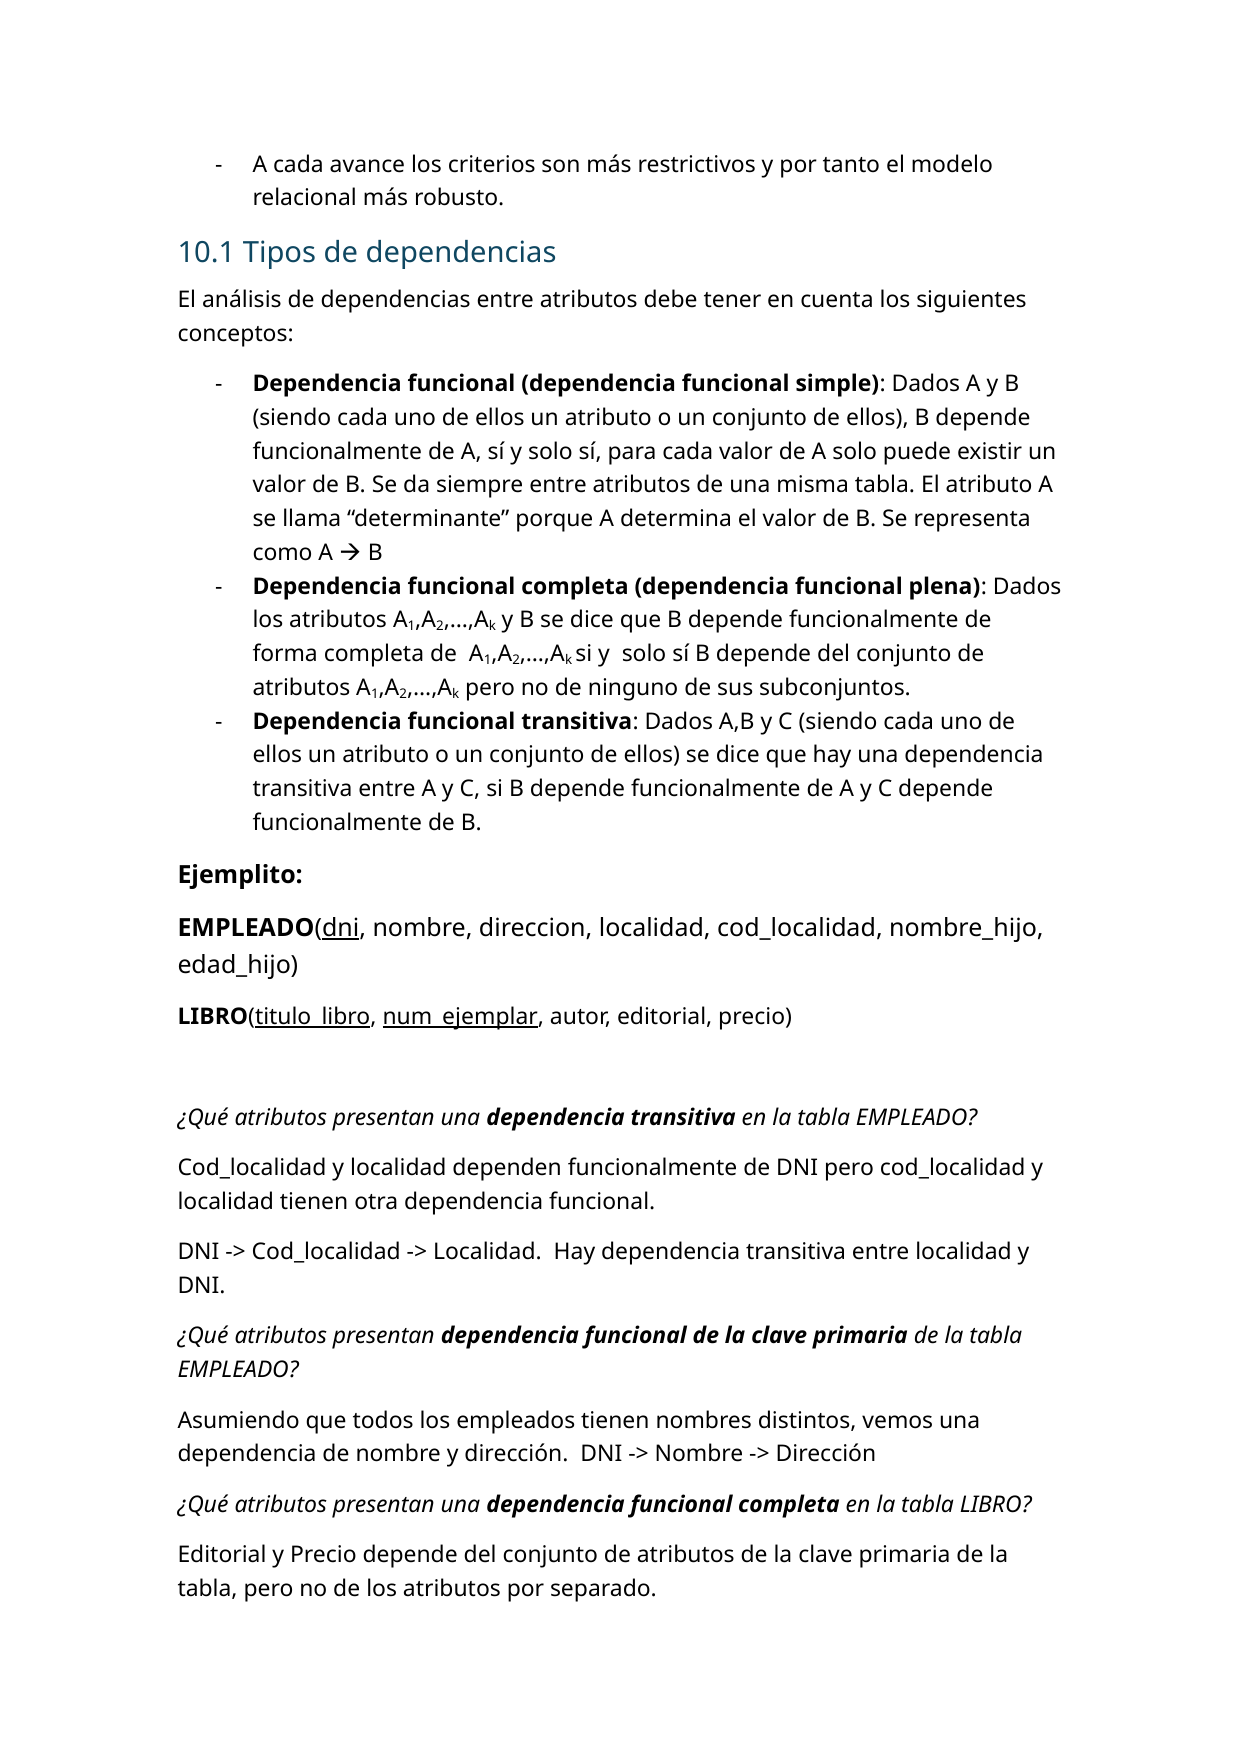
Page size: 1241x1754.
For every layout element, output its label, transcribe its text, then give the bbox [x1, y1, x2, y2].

text Ejemplito: [177, 856, 1063, 890]
list Dependencia funcional completa (dependencia funcional plena): Dados los atributos A1,A2,…,Ak y B se dice que B depende funcionalmente de forma completa de A1,A2,…,Ak si y solo sí B depende del conjunto de atributos A1,A2,…,Ak pero no de ninguno de sus subconjuntos. [215, 569, 1063, 702]
text DNI -> Cod_localidad -> Localidad. Hay dependencia transitiva entre localidad y DNI. [177, 1235, 1063, 1300]
text ¿Qué atributos presentan dependencia funcional de la clave primaria de la tabla EMPLEADO? [177, 1319, 1063, 1384]
text ¿Qué atributos presentan una dependencia transitiva en la tabla EMPLEADO? [177, 1101, 1063, 1132]
text EMPLEADO(dni, nombre, direccion, localidad, cod_localidad, nombre_hijo, edad_hijo) [177, 910, 1063, 981]
text LIBRO(titulo_libro, num_ejemplar, autor, editorial, precio) [177, 1000, 1063, 1031]
text Asumiendo que todos los empleados tienen nombres distintos, vemos una dependencia de nombre y dirección. DNI -> Nombre -> Dirección [177, 1404, 1063, 1469]
text Cod_localidad y localidad dependen funcionalmente de DNI pero cod_localidad y localidad tienen otra dependencia funcional. [177, 1151, 1063, 1216]
subtitle 10.1 Tipos de dependencias [177, 232, 1063, 271]
list A cada avance los criterios son más restrictivos y por tanto el modelo relacional más robusto. [215, 148, 1063, 213]
list Dependencia funcional (dependencia funcional simple): Dados A y B (siendo cada uno de ellos un atributo o un conjunto de ellos), B depende funcionalmente de A, sí y solo sí, para cada valor de A solo puede existir un valor de B. Se da siempre entre atributos de una misma tabla. El atributo A se llama “determinante” porque A determina el valor de B. Se representa como A B [215, 367, 1063, 567]
list Dependencia funcional transitiva: Dados A,B y C (siendo cada uno de ellos un atributo o un conjunto de ellos) se dice que hay una dependencia transitiva entre A y C, si B depende funcionalmente de A y C depende funcionalmente de B. [215, 704, 1063, 837]
text ¿Qué atributos presentan una dependencia funcional completa en la tabla LIBRO? [177, 1488, 1063, 1519]
text El análisis de dependencias entre atributos debe tener en cuenta los siguientes conceptos: [177, 283, 1063, 348]
text Editorial y Precio depende del conjunto de atributos de la clave primaria de la tabla, pero no de los atributos por separado. [177, 1538, 1063, 1603]
